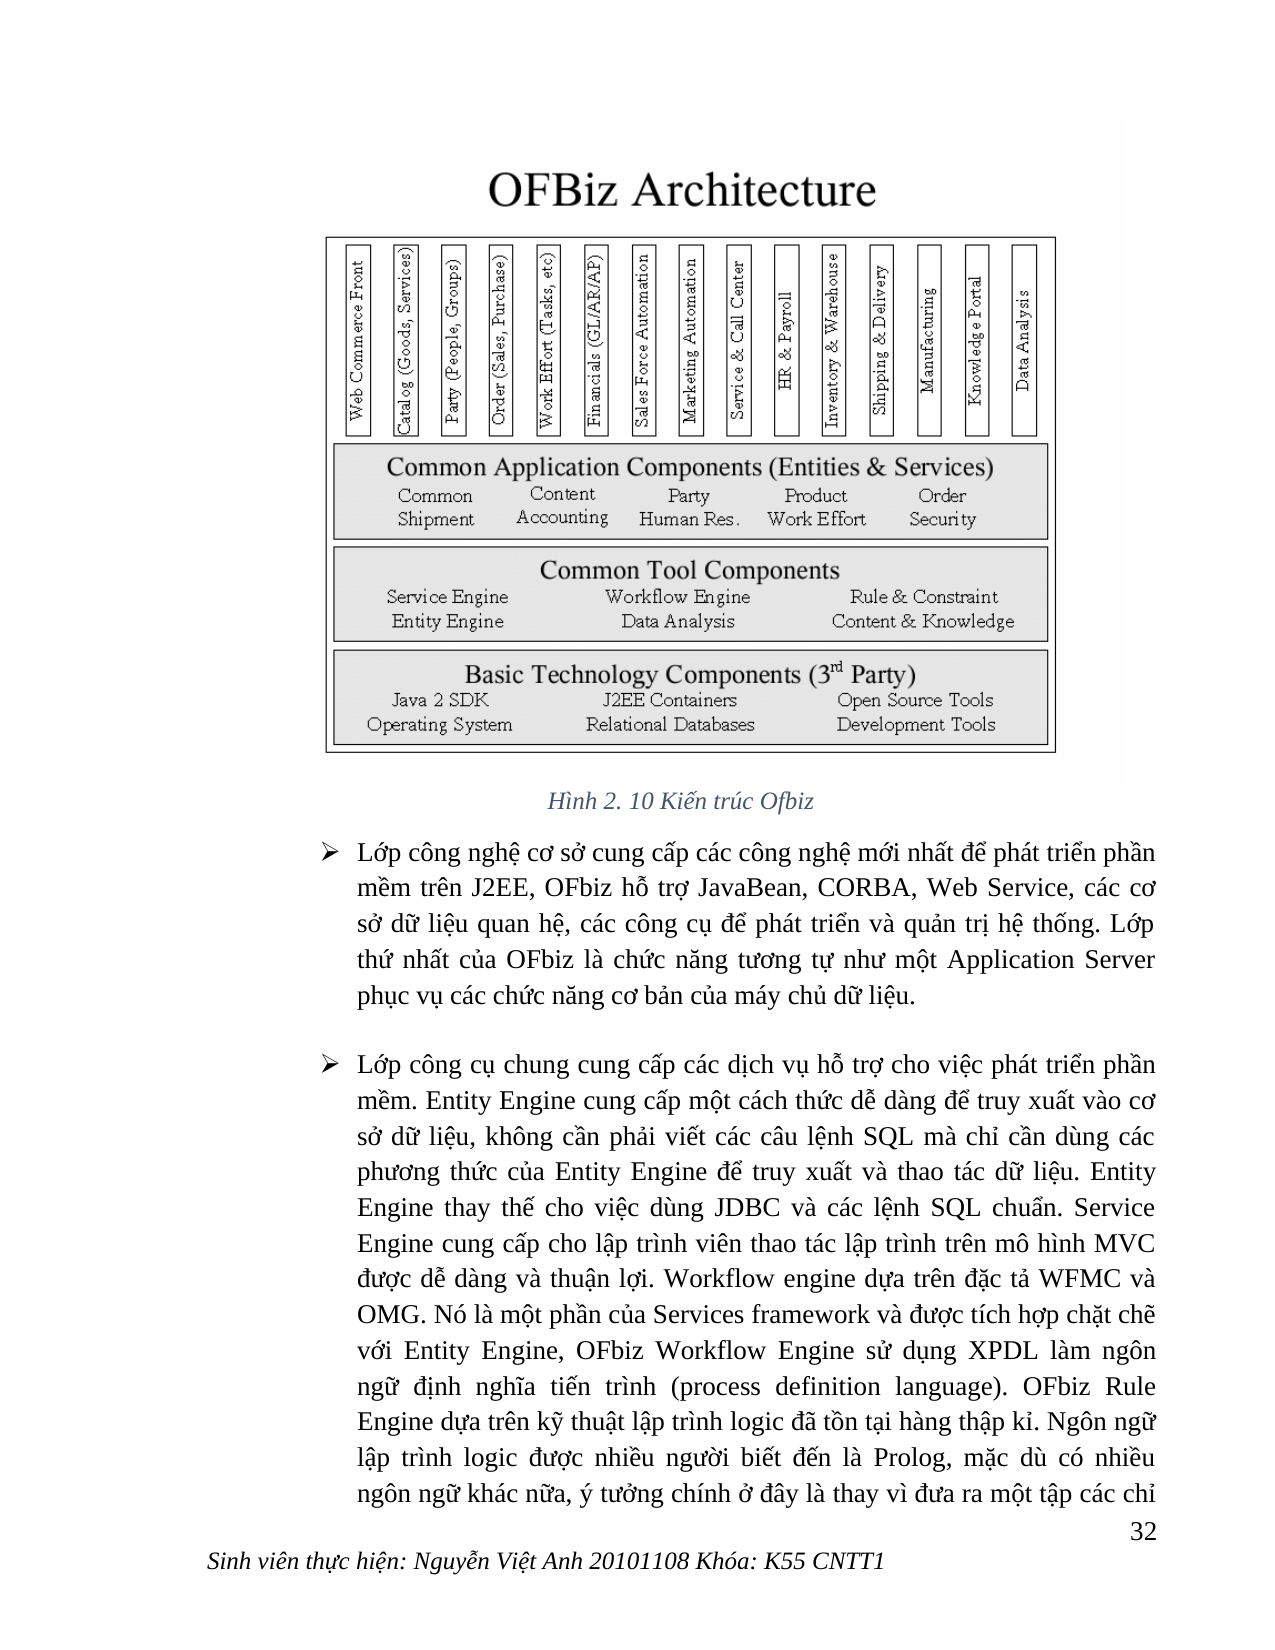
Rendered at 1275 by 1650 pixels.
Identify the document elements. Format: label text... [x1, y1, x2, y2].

picture [238, 118, 1126, 784]
list Lớp công nghệ cơ sở cung cấp các công nghệ mới nhất để phát triển phần mềm trên J2EE, OFbiz hỗ trợ JavaBean, CORBA, Web Service, các cơ sở dữ liệu quan hệ, các công cụ để phát triển và quản trị hệ thống. Lớp thứ nhất của OFbiz là chức năng tương tự như một Application Server phục vụ các chức năng cơ bản của máy chủ dữ liệu. [319, 836, 1157, 1010]
text Hình 2. 10 Kiến trúc Ofbiz [207, 786, 1157, 815]
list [319, 1048, 1157, 1508]
